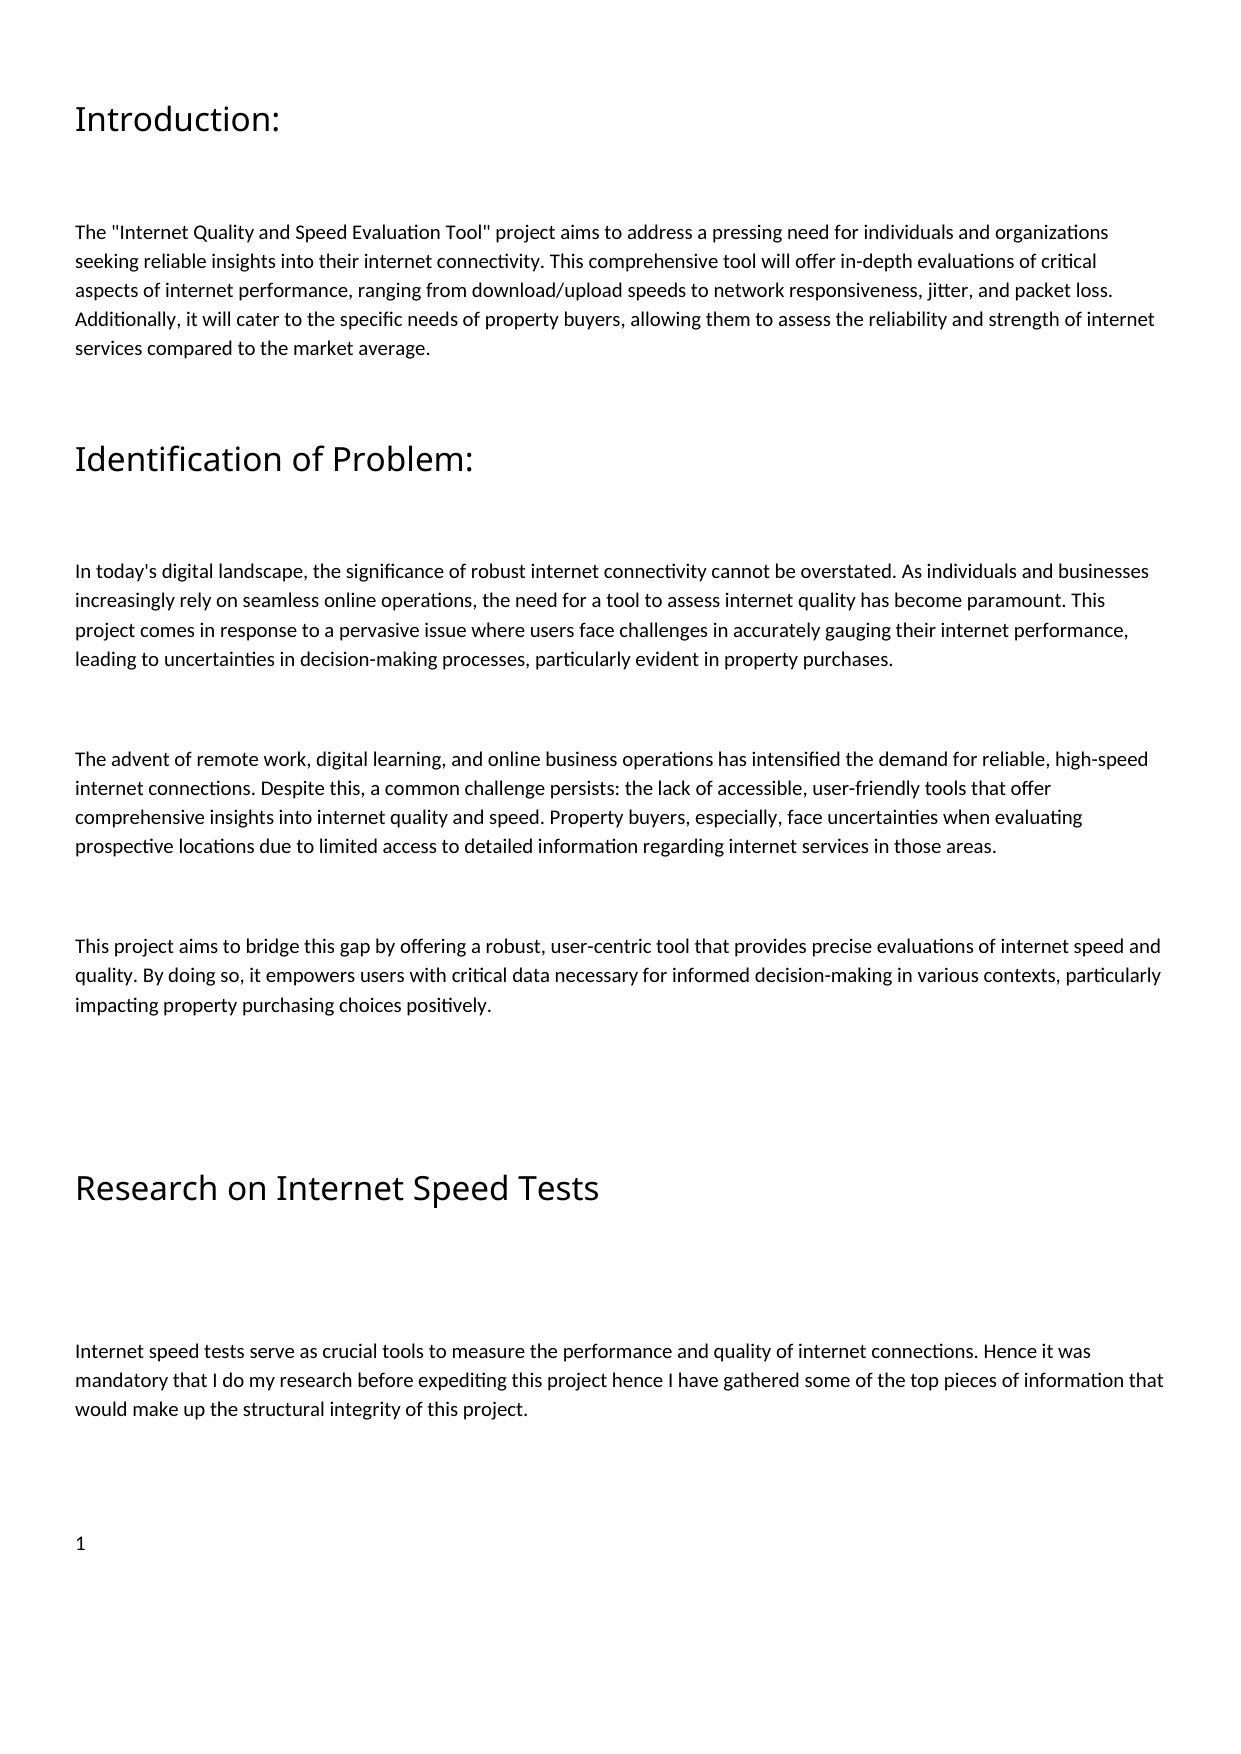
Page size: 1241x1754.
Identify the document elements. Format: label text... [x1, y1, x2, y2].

text In today's digital landscape, the significance of robust internet connectivity cannot be overstated. As individuals and businesses increasingly rely on seamless online operations, the need for a tool to assess internet quality has become paramount. This project comes in response to a pervasive issue where users face challenges in accurately gauging their internet performance, leading to uncertainties in decision-making processes, particularly evident in property purchases. [75, 558, 1165, 671]
text Research on Internet Speed Tests [75, 1165, 1165, 1210]
text Identification of Problem: [75, 436, 1165, 481]
text Introduction: [75, 96, 1165, 141]
text This project aims to bridge this gap by offering a robust, user-centric tool that provides precise evaluations of internet speed and quality. By doing so, it empowers users with critical data necessary for informed decision-making in various contexts, particularly impacting property purchasing choices positively. [75, 933, 1165, 1017]
text Internet speed tests serve as crucial tools to measure the performance and quality of internet connections. Hence it was mandatory that I do my research before expediting this project hence I have gathered some of the top pieces of information that would make up the structural integrity of this project. [75, 1338, 1165, 1422]
text The "Internet Quality and Speed Evaluation Tool" project aims to address a pressing need for individuals and organizations seeking reliable insights into their internet connectivity. This comprehensive tool will offer in-depth evaluations of critical aspects of internet performance, ranging from download/upload speeds to network responsiveness, jitter, and packet loss. Additionally, it will cater to the specific needs of property buyers, allowing them to assess the reliability and strength of internet services compared to the market average. [75, 219, 1165, 361]
text The advent of remote work, digital learning, and online business operations has intensified the demand for reliable, high-speed internet connections. Despite this, a common challenge persists: the lack of accessible, user-friendly tools that offer comprehensive insights into internet quality and speed. Property buyers, especially, face uncertainties when evaluating prospective locations due to limited access to detailed information regarding internet services in those areas. [75, 746, 1165, 859]
